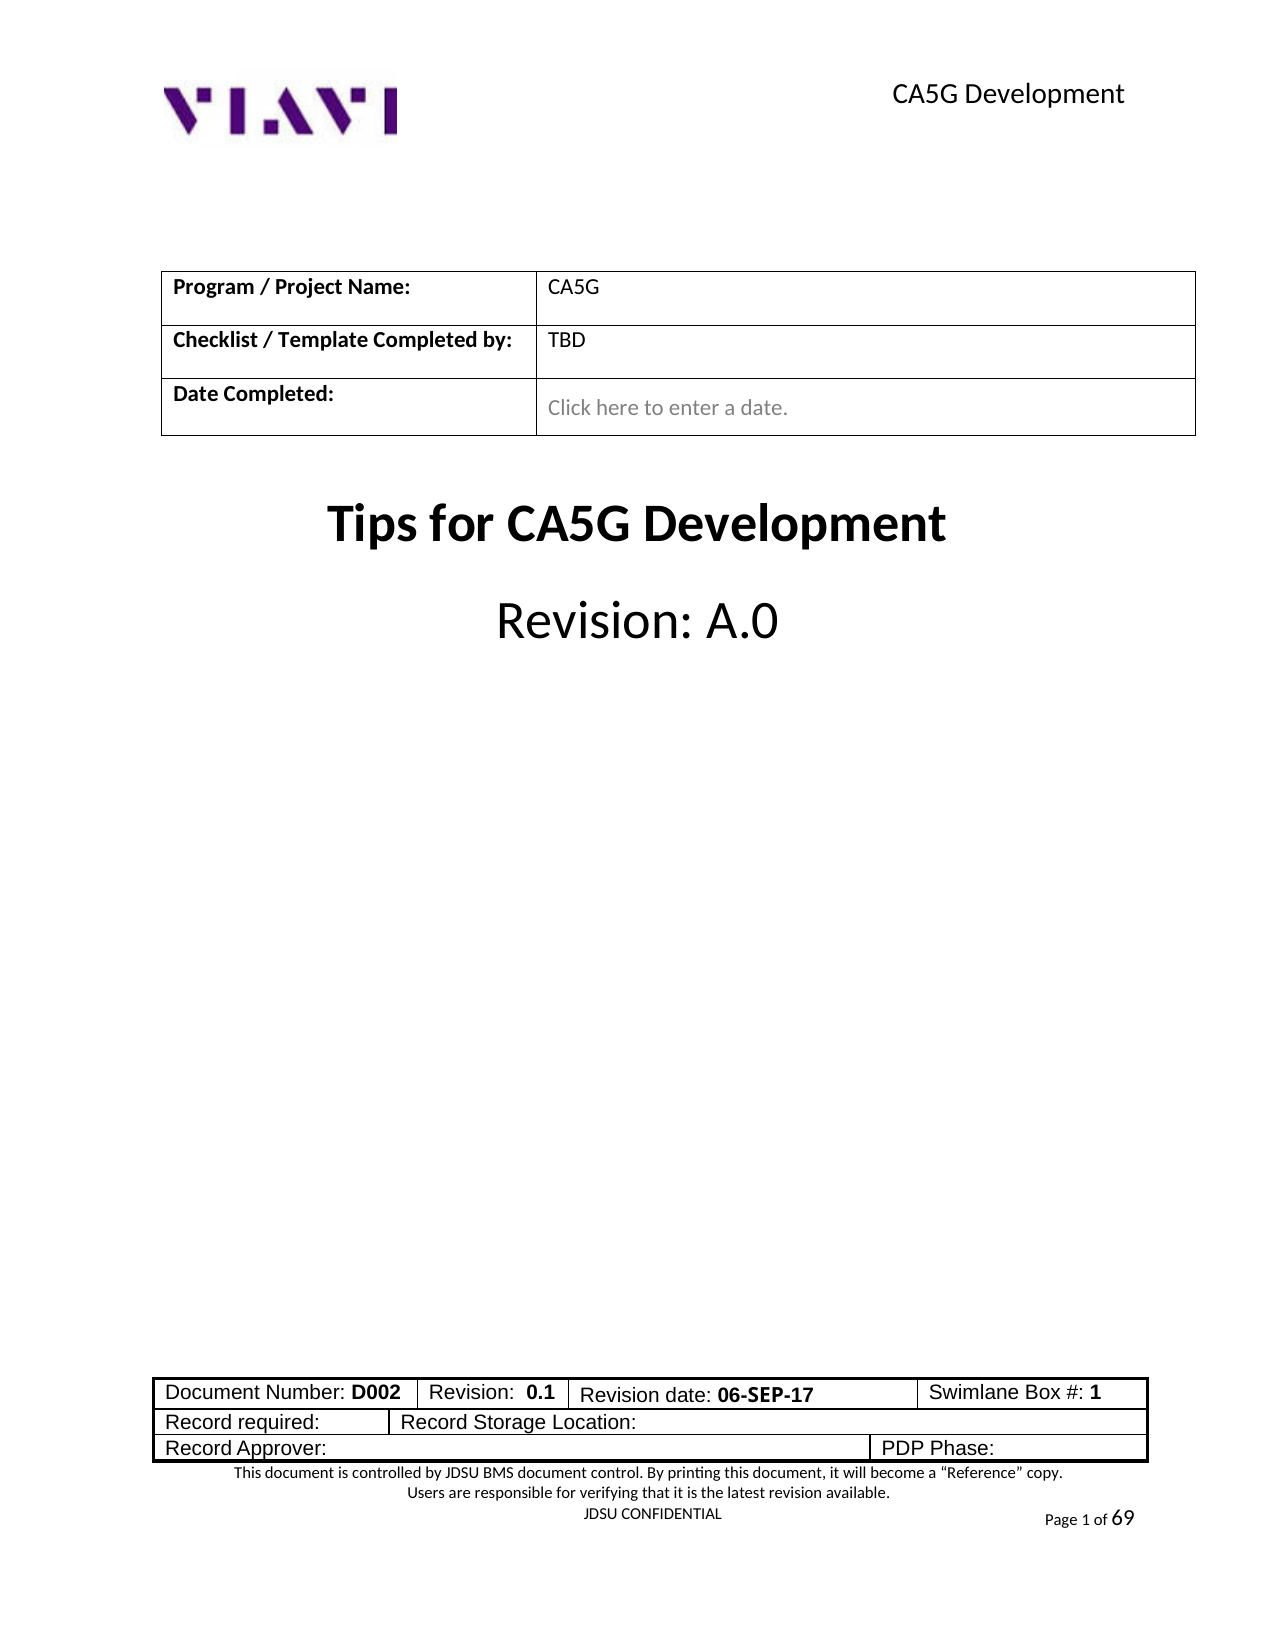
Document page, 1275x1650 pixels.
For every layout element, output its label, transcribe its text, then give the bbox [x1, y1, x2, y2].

text Tips for CA5G Development [150, 488, 1125, 555]
table_cell Checklist / Template Completed by: [162, 326, 536, 378]
table_header CA5G [537, 272, 1195, 324]
text Revision: A.0 [150, 585, 1125, 652]
picture [162, 68, 397, 146]
table_header Program / Project Name: [162, 272, 536, 324]
table_cell Date Completed: [162, 379, 536, 434]
table_cell TBD [537, 326, 1195, 378]
